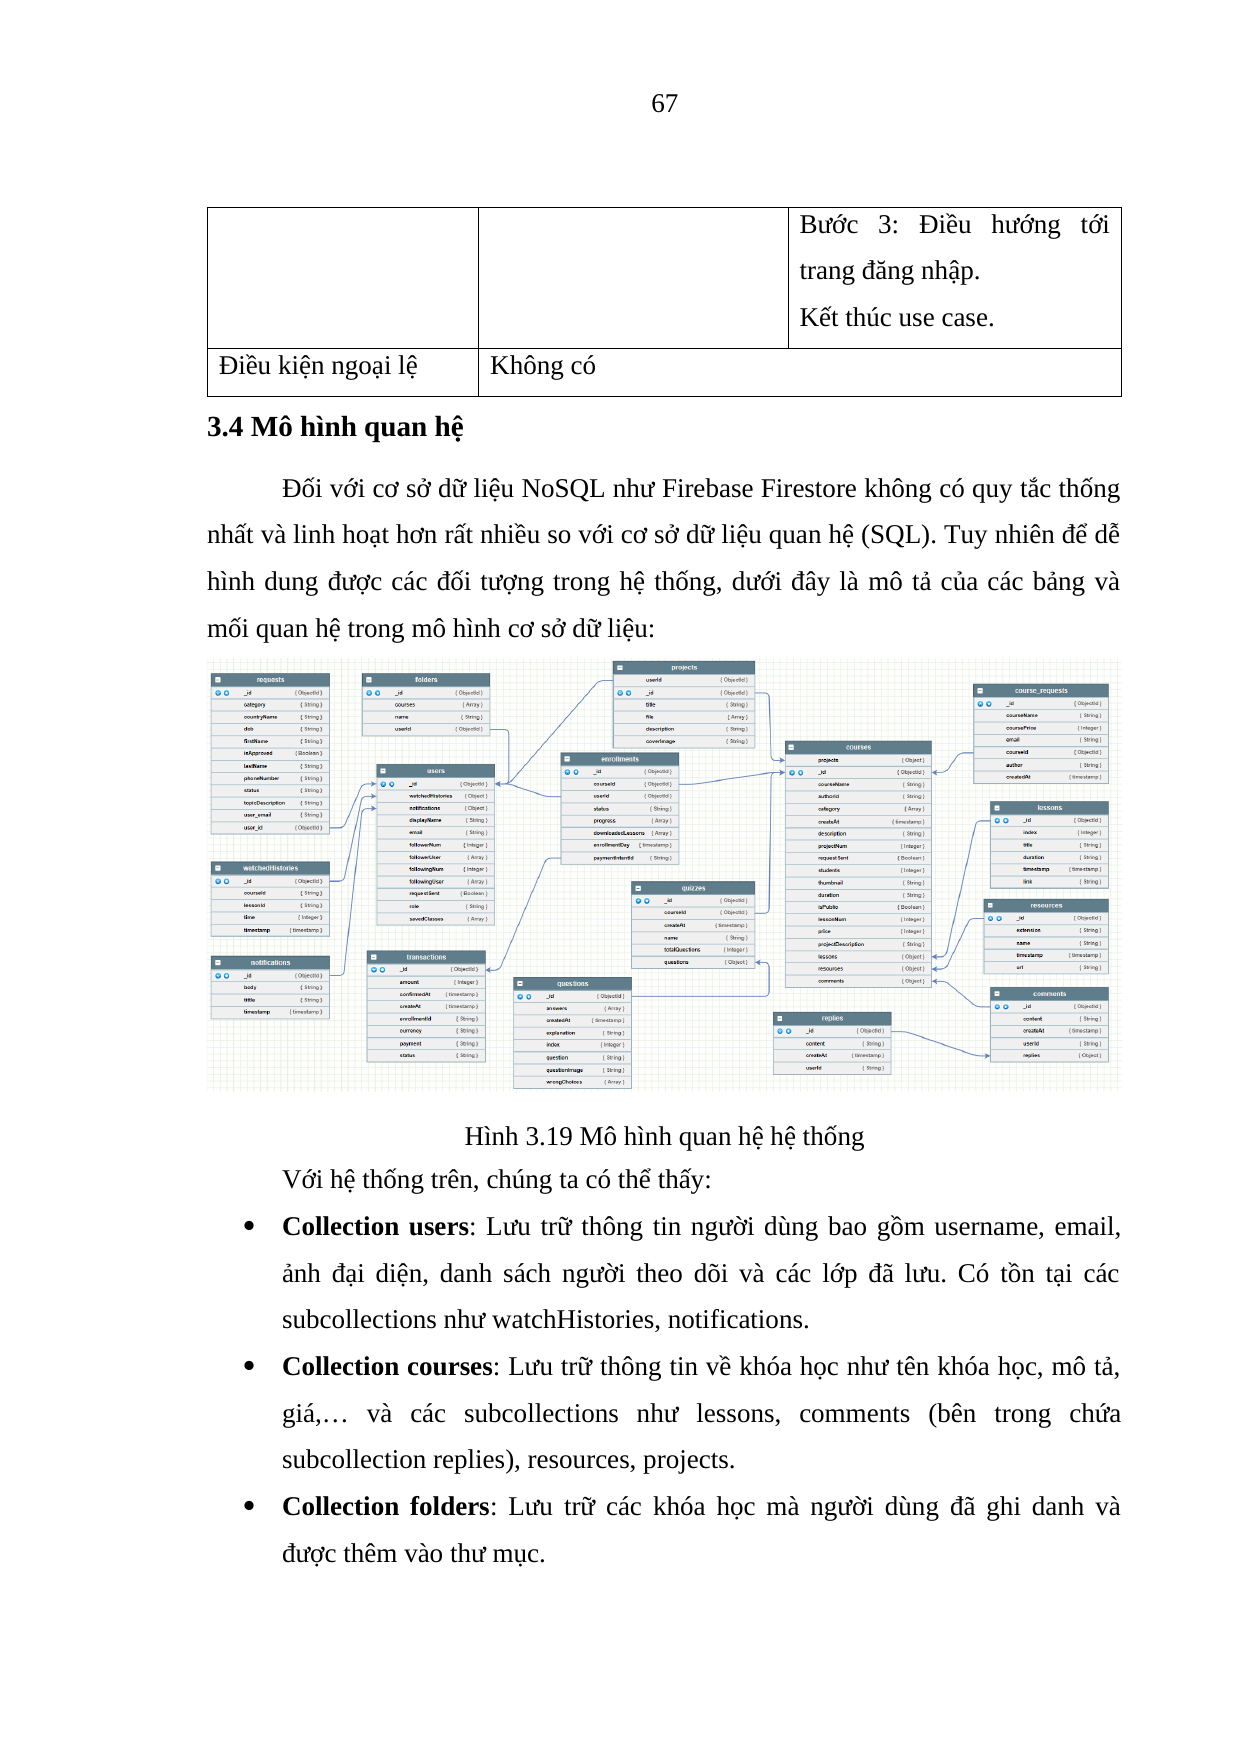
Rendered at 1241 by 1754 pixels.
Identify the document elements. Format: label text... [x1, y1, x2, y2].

picture [206, 658, 1123, 1092]
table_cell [789, 208, 1121, 348]
subtitle Mô hình quan hệ [207, 409, 1122, 443]
text Đối với cơ sở dữ liệu NoSQL như Firebase Firestore không có quy tắc thống nhất và linh hoạt hơn rất nhiều so với cơ sở dữ liệu quan hệ (SQL). Tuy nhiên để dễ hình dung được các đối tượng trong hệ thống, dưới đây là mô tả của các bảng và mối quan hệ trong mô hình cơ sở dữ liệu: [207, 472, 1122, 643]
text Với hệ thống trên, chúng ta có thể thấy: [207, 1163, 1122, 1194]
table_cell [479, 208, 788, 348]
list Collection users: Lưu trữ thông tin người dùng bao gồm username, email, ảnh đại diện, danh sách người theo dõi và các lớp đã lưu. Có tồn tại các subcollections như watchHistories, notifications. [244, 1210, 1122, 1334]
table_cell Không có [479, 349, 1121, 396]
table_cell Điều kiện ngoại lệ [208, 349, 478, 396]
list Collection folders: Lưu trữ các khóa học mà người dùng đã ghi danh và được thêm vào thư mục. [244, 1490, 1122, 1568]
list Collection courses: Lưu trữ thông tin về khóa học như tên khóa học, mô tả, giá,… và các subcollections như lessons, comments (bên trong chứa subcollection replies), resources, projects. [244, 1350, 1122, 1475]
